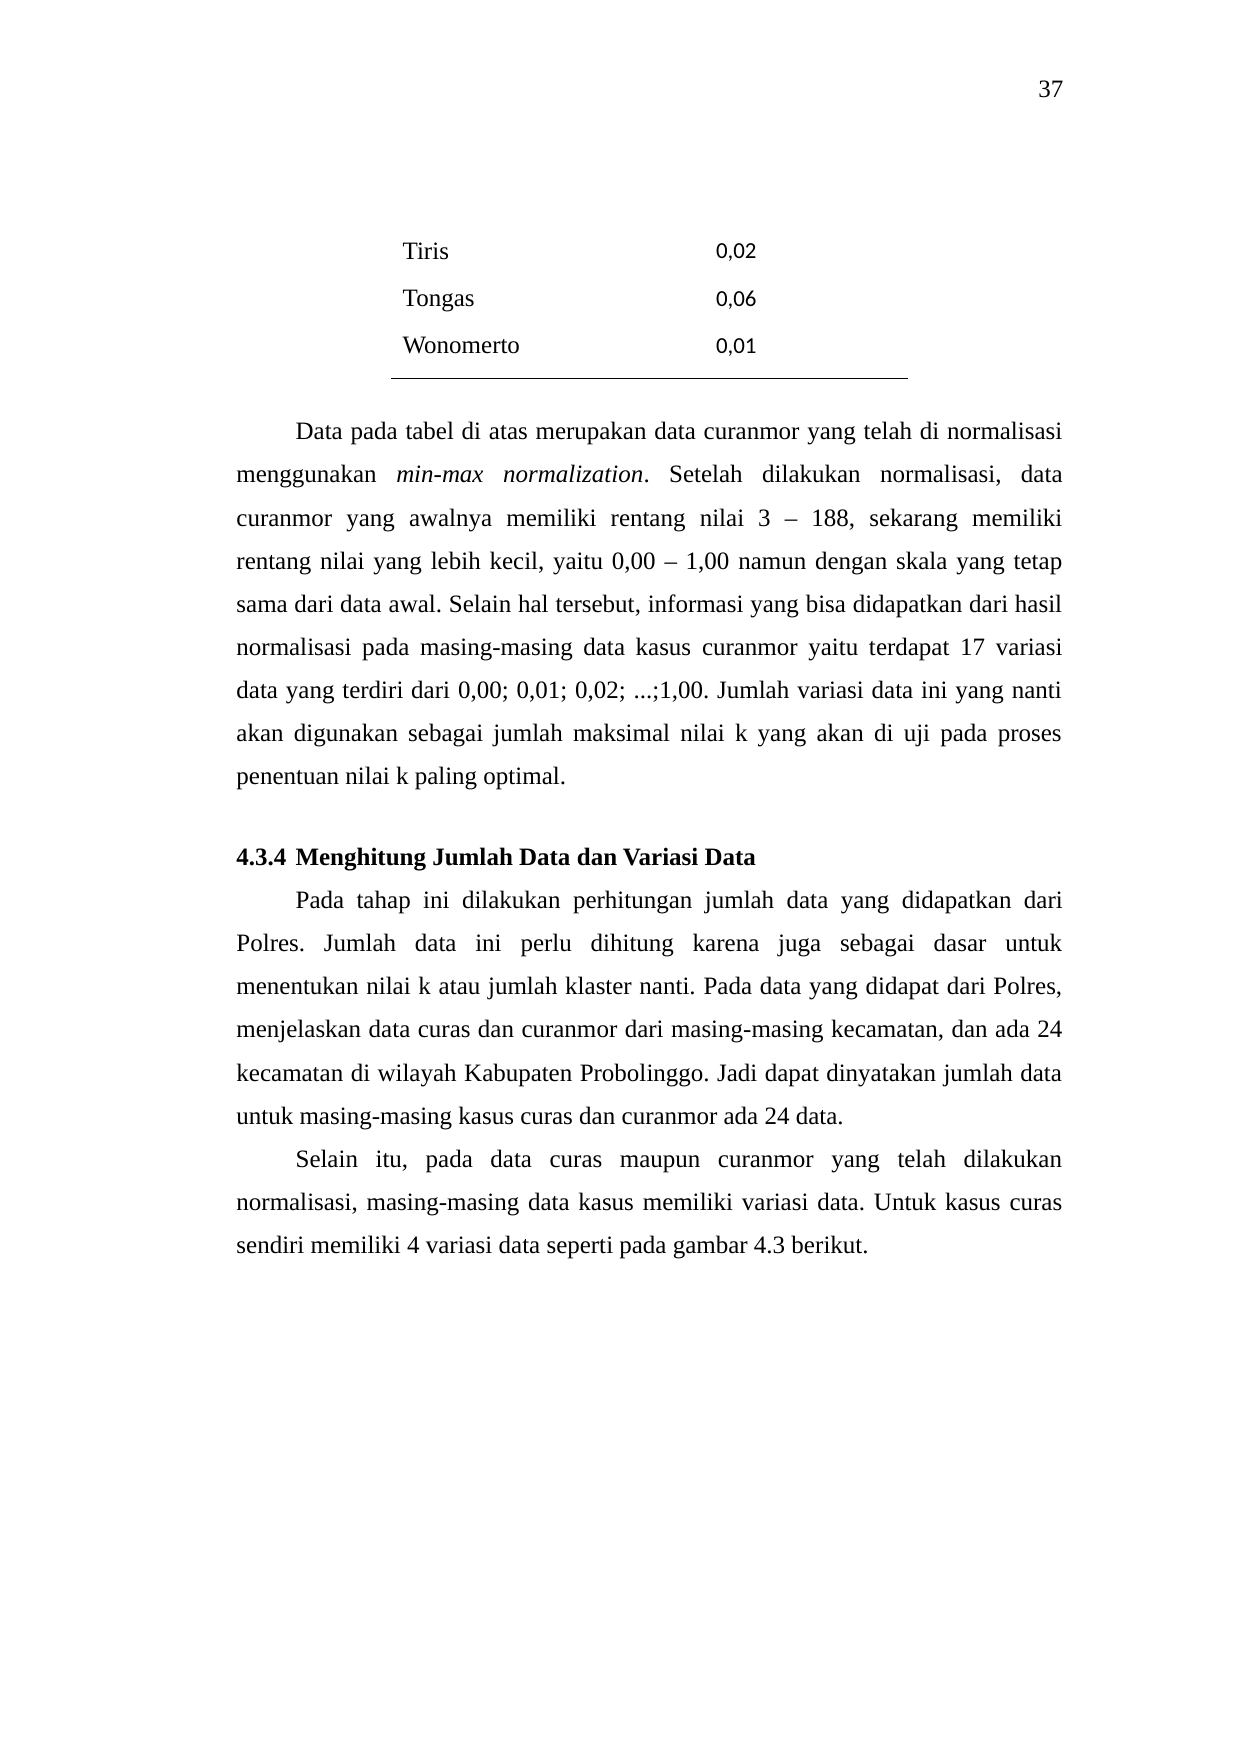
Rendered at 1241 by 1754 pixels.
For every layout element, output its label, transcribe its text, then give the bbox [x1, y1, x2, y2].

table_cell Tongas [391, 284, 564, 331]
table_cell 0,01 [564, 331, 908, 378]
table_cell 0,06 [564, 284, 908, 331]
list Selain itu, pada data curas maupun curanmor yang telah dilakukan normalisasi, masing-masing data kasus memiliki variasi data. Untuk kasus curas sendiri memiliki 4 variasi data seperti pada gambar 4.3 berikut. [236, 1144, 1063, 1259]
table_cell Wonomerto [391, 331, 564, 378]
list Pada tahap ini dilakukan perhitungan jumlah data yang didapatkan dari Polres. Jumlah data ini perlu dihitung karena juga sebagai dasar untuk menentukan nilai k atau jumlah klaster nanti. Pada data yang didapat dari Polres, menjelaskan data curas dan curanmor dari masing-masing kecamatan, dan ada 24 kecamatan di wilayah Kabupaten Probolinggo. Jadi dapat dinyatakan jumlah data untuk masing-masing kasus curas dan curanmor ada 24 data. [236, 885, 1063, 1129]
table_cell Tiris [391, 236, 564, 283]
text Data pada tabel di atas merupakan data curanmor yang telah di normalisasi menggunakan min-max normalization. Setelah dilakukan normalisasi, data curanmor yang awalnya memiliki rentang nilai 3 – 188, sekarang memiliki rentang nilai yang lebih kecil, yaitu 0,00 – 1,00 namun dengan skala yang tetap sama dari data awal. Selain hal tersebut, informasi yang bisa didapatkan dari hasil normalisasi pada masing-masing data kasus curanmor yaitu terdapat 17 variasi data yang terdiri dari 0,00; 0,01; 0,02; ...;1,00. Jumlah variasi data ini yang nanti akan digunakan sebagai jumlah maksimal nilai k yang akan di uji pada proses penentuan nilai k paling optimal. [236, 416, 1063, 790]
subtitle Menghitung Jumlah Data dan Variasi Data [236, 842, 1063, 871]
table_cell 0,02 [564, 236, 908, 283]
